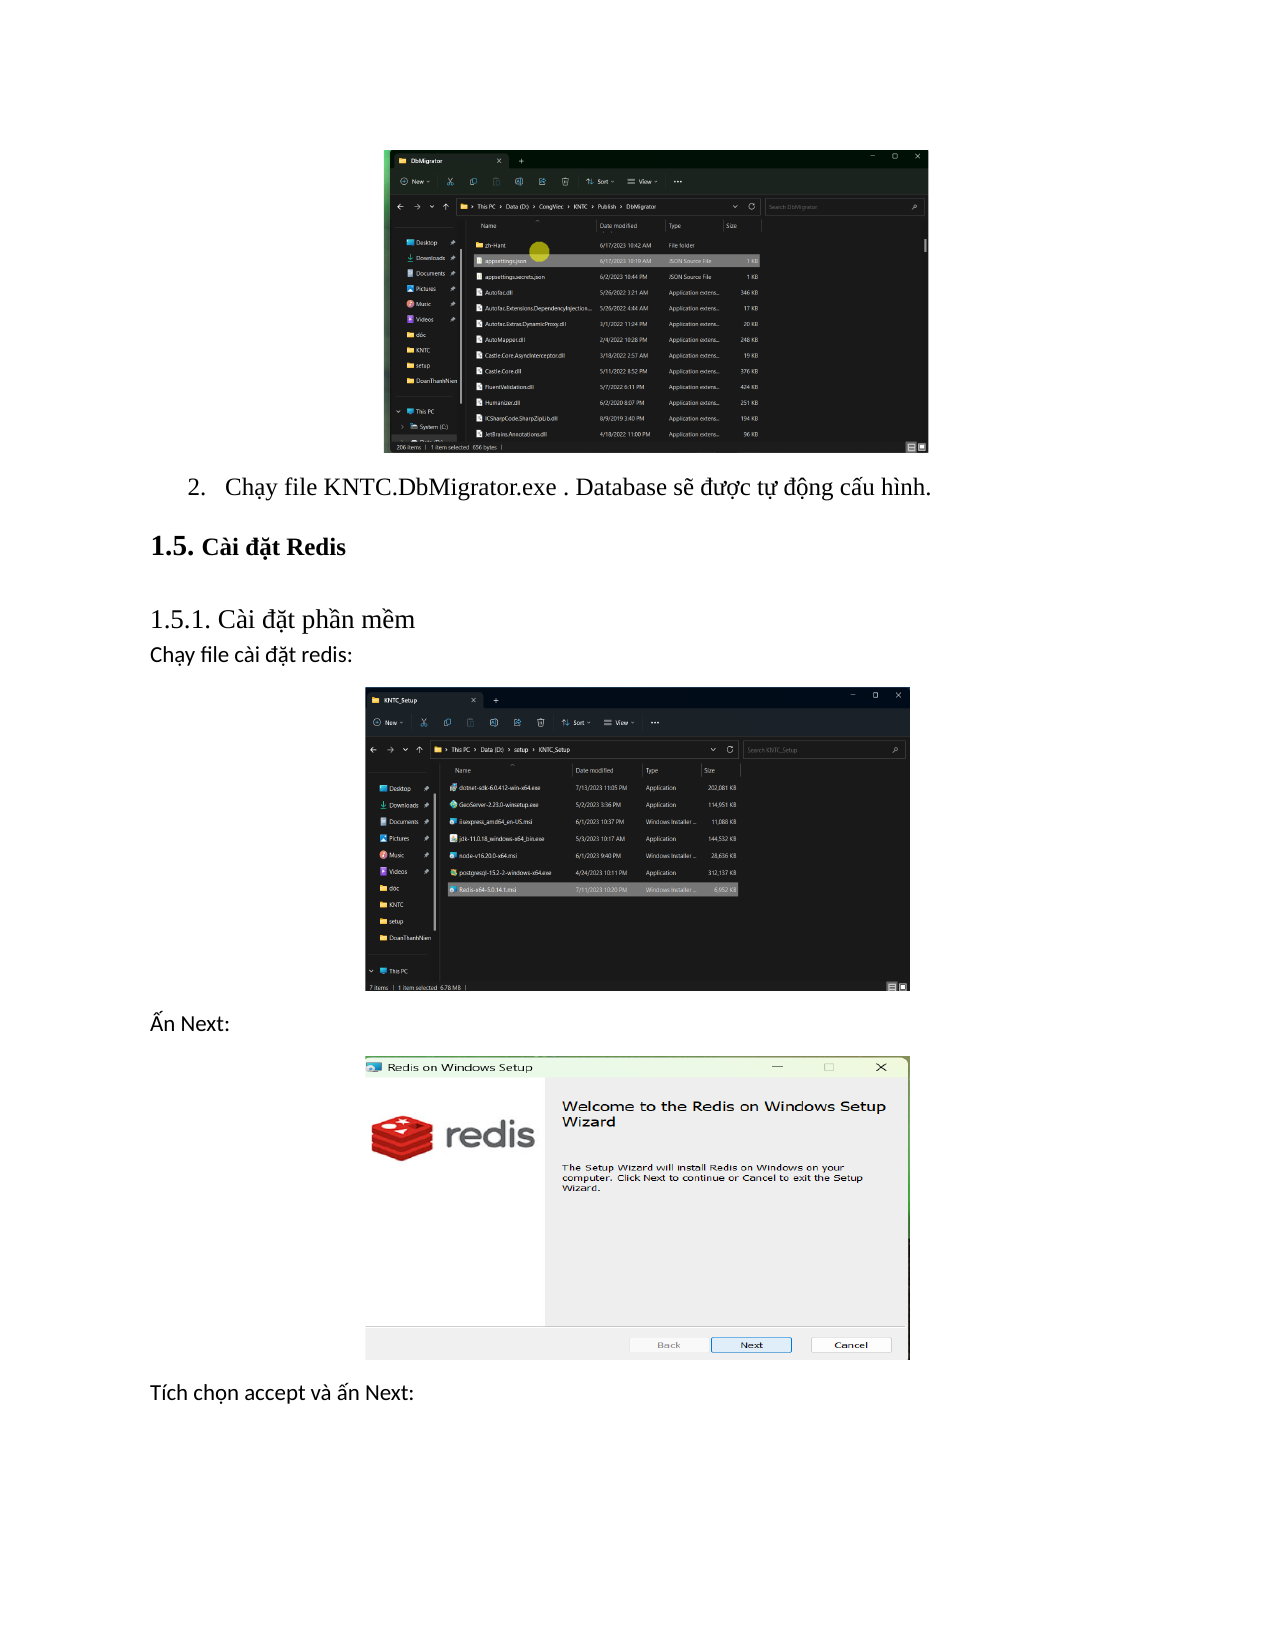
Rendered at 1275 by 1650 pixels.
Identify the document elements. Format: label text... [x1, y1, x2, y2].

picture [383, 150, 929, 453]
text Ấn Next: [150, 1009, 1125, 1037]
subtitle Cài đặt phần mềm [150, 603, 1125, 634]
subtitle Cài đặt Redis [150, 528, 1125, 561]
picture [365, 1056, 910, 1360]
text Chạy file cài đặt redis: [150, 641, 1125, 669]
list Chạy file KNTC.DbMigrator.exe . Database sẽ được tự động cấu hình. [187, 472, 1125, 501]
picture [365, 687, 910, 991]
text Tích chọn accept và ấn Next: [150, 1378, 1125, 1406]
